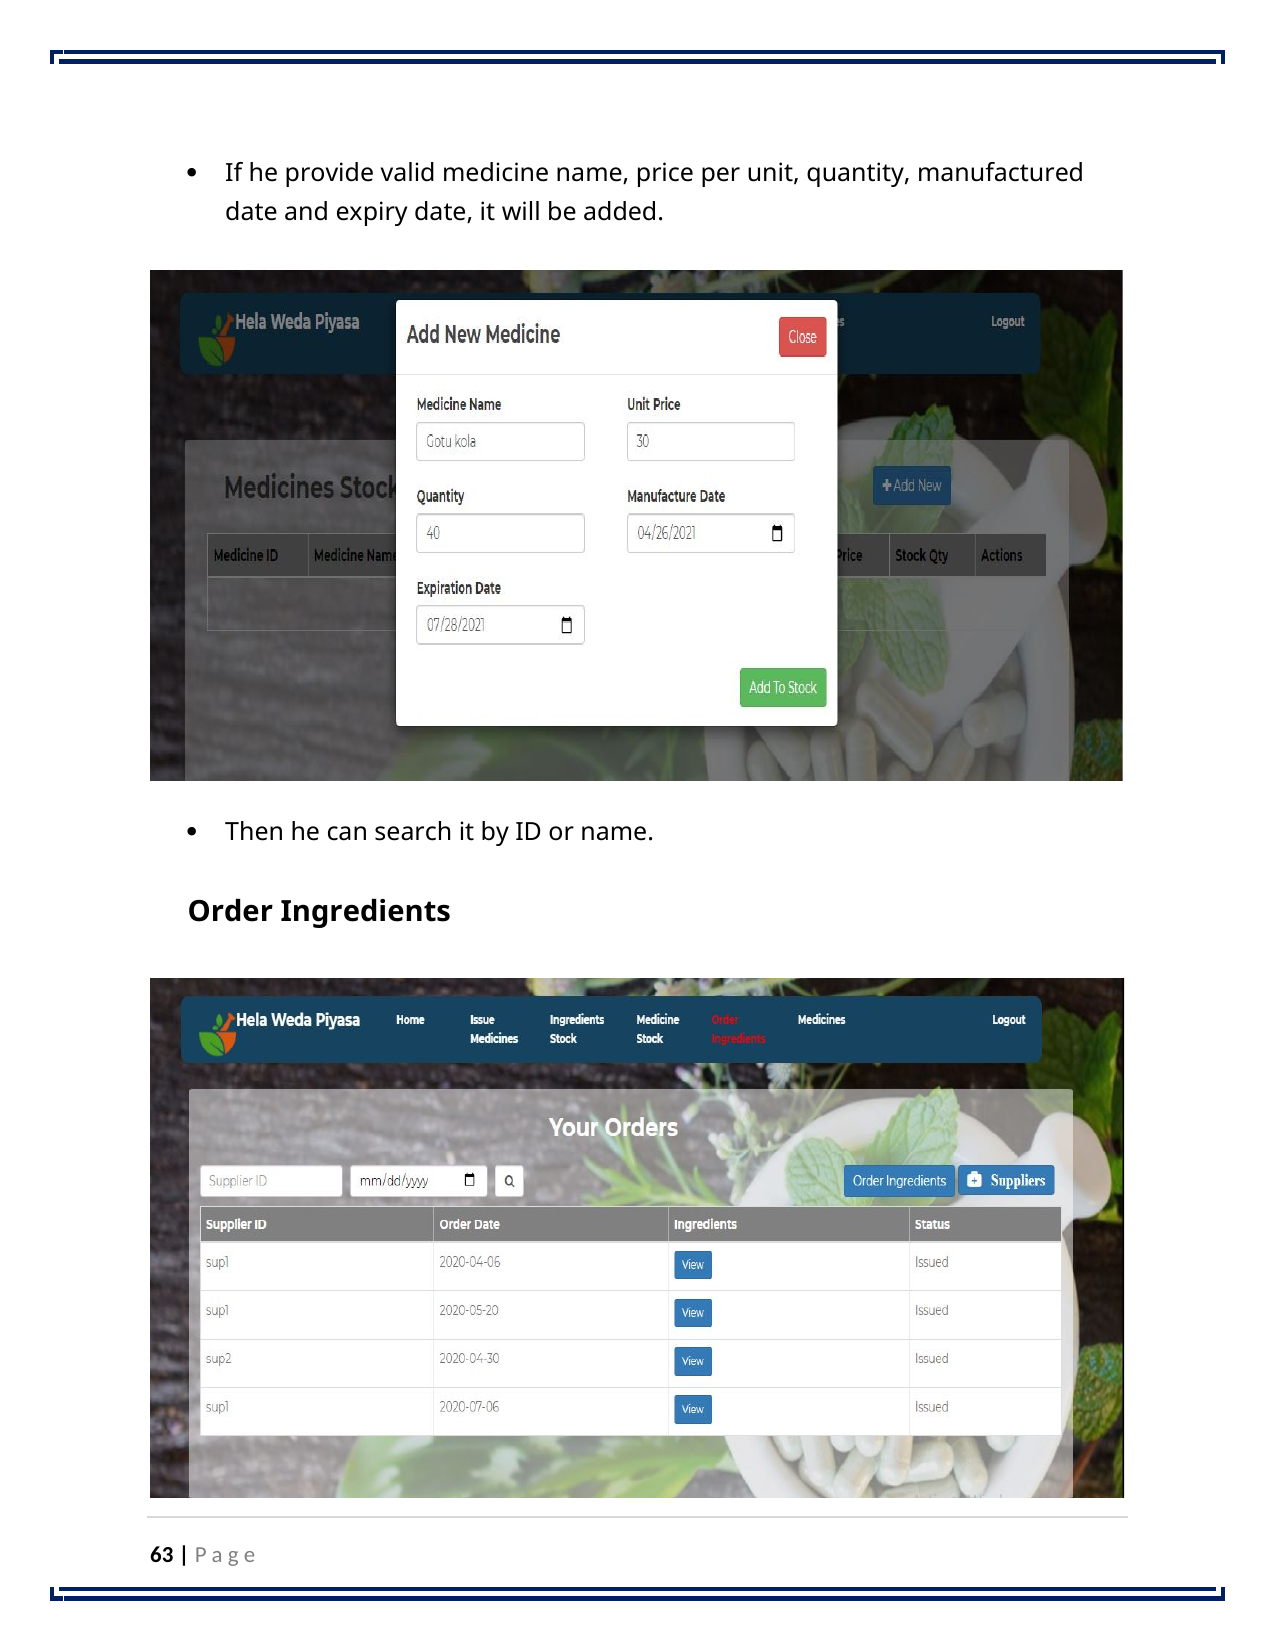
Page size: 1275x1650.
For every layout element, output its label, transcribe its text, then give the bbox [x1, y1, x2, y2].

list If he provide valid medicine name, price per unit, quantity, manufactured date and expiry date, it will be added. [187, 155, 1126, 228]
picture [150, 270, 1123, 781]
picture [150, 978, 1125, 1498]
list Then he can search it by ID or name. [187, 814, 1126, 848]
text Order Ingredients [187, 891, 1124, 930]
